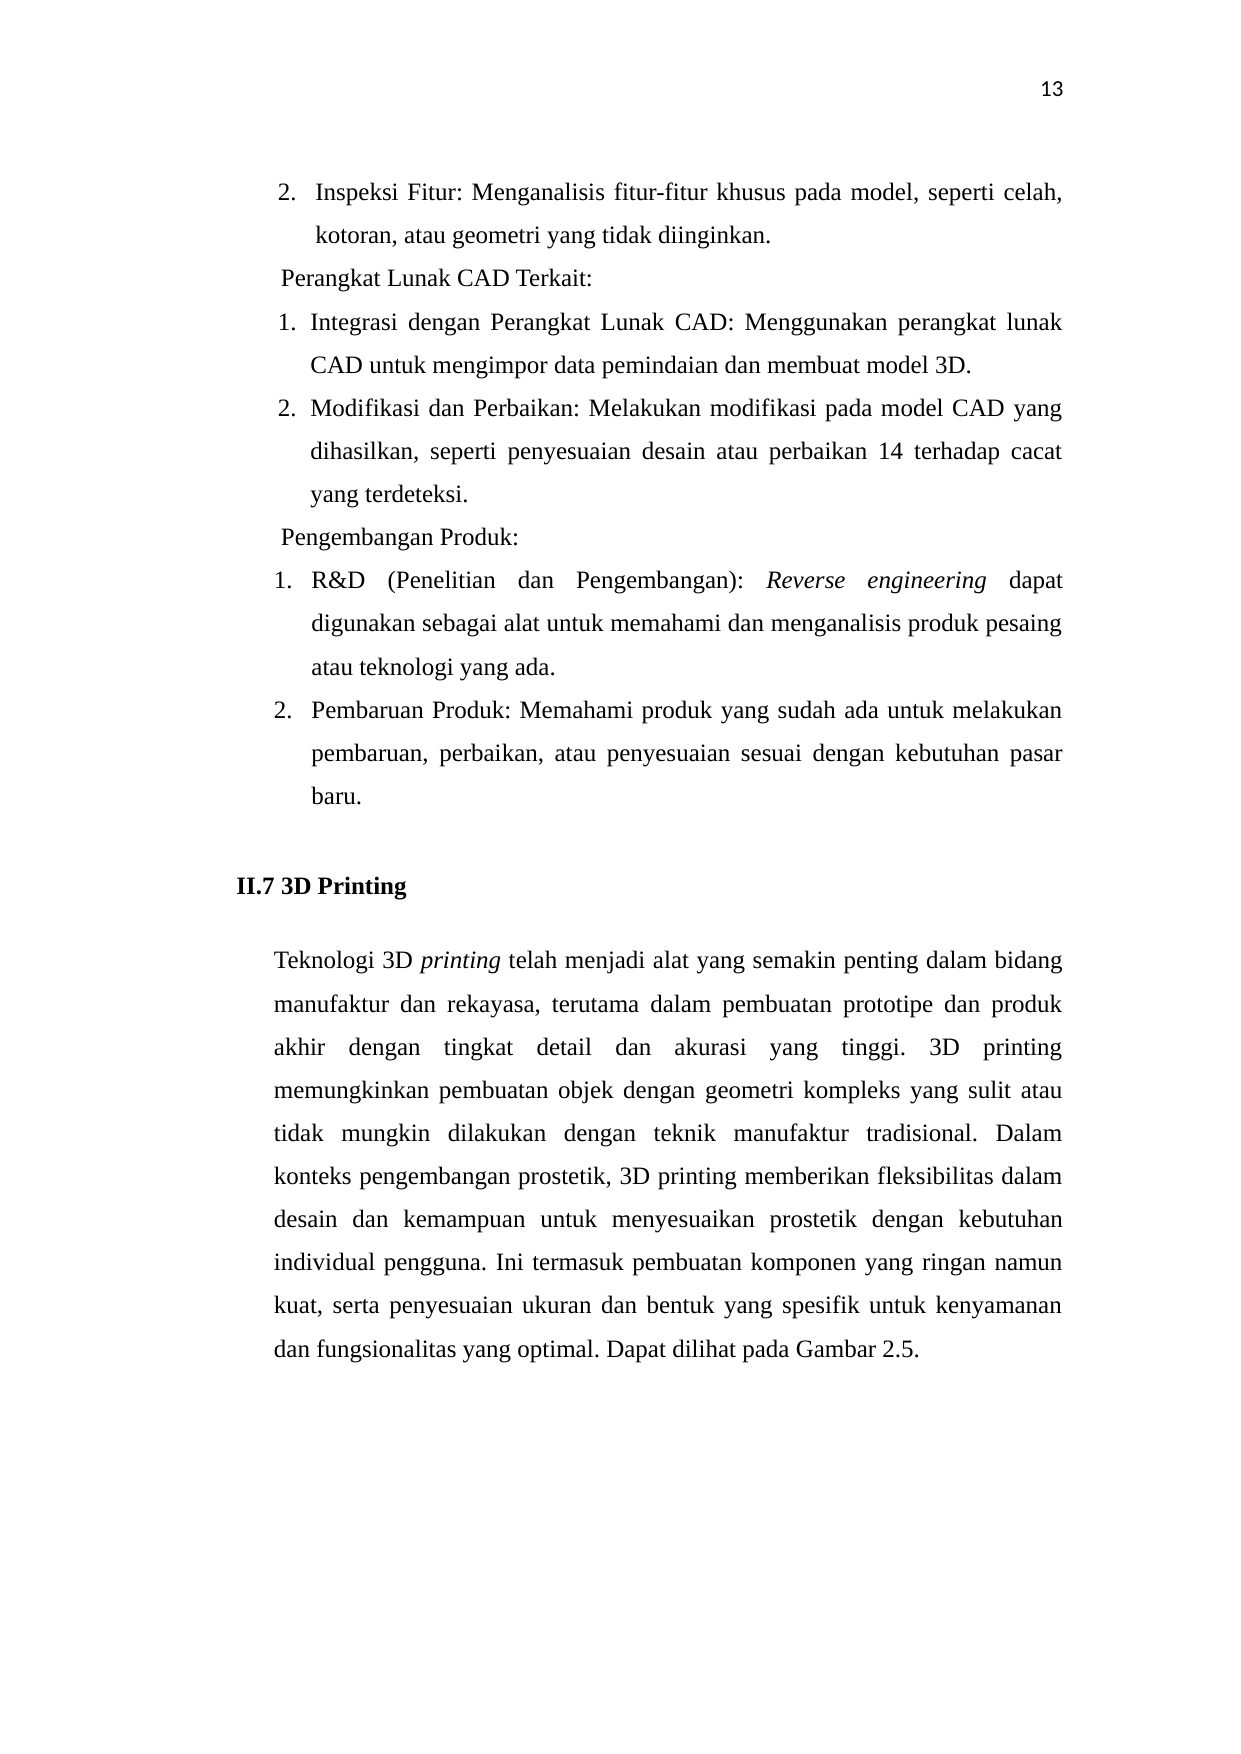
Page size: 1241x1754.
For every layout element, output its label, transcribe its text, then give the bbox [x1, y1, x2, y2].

text Teknologi 3D printing telah menjadi alat yang semakin penting dalam bidang manufaktur dan rekayasa, terutama dalam pembuatan prototipe dan produk akhir dengan tingkat detail dan akurasi yang tinggi. 3D printing memungkinkan pembuatan objek dengan geometri kompleks yang sulit atau tidak mungkin dilakukan dengan teknik manufaktur tradisional. Dalam konteks pengembangan prostetik, 3D printing memberikan fleksibilitas dalam desain dan kemampuan untuk menyesuaikan prostetik dengan kebutuhan individual pengguna. Ini termasuk pembuatan komponen yang ringan namun kuat, serta penyesuaian ukuran dan bentuk yang spesifik untuk kenyamanan dan fungsionalitas yang optimal. Dapat dilihat pada Gambar 2.5. [274, 946, 1063, 1362]
list Integrasi dengan Perangkat Lunak CAD: Menggunakan perangkat lunak CAD untuk mengimpor data pemindaian dan membuat model 3D. [278, 307, 1063, 378]
list R&D (Penelitian dan Pengembangan): Reverse engineering dapat digunakan sebagai alat untuk memahami dan menganalisis produk pesaing atau teknologi yang ada. [274, 565, 1063, 680]
list Modifikasi dan Perbaikan: Melakukan modifikasi pada model CAD yang dihasilkan, seperti penyesuaian desain atau perbaikan 14 terhadap cacat yang terdeteksi. [278, 393, 1063, 508]
list Inspeksi Fitur: Menganalisis fitur-fitur khusus pada model, seperti celah, kotoran, atau geometri yang tidak diinginkan. [278, 177, 1063, 249]
list Pembaruan Produk: Memahami produk yang sudah ada untuk melakukan pembaruan, perbaikan, atau penyesuaian sesuai dengan kebutuhan pasar baru. [274, 695, 1063, 810]
text Pengembangan Produk: [281, 522, 1063, 551]
text Perangkat Lunak CAD Terkait: [281, 263, 1063, 292]
subtitle 3D Printing [236, 871, 1063, 900]
